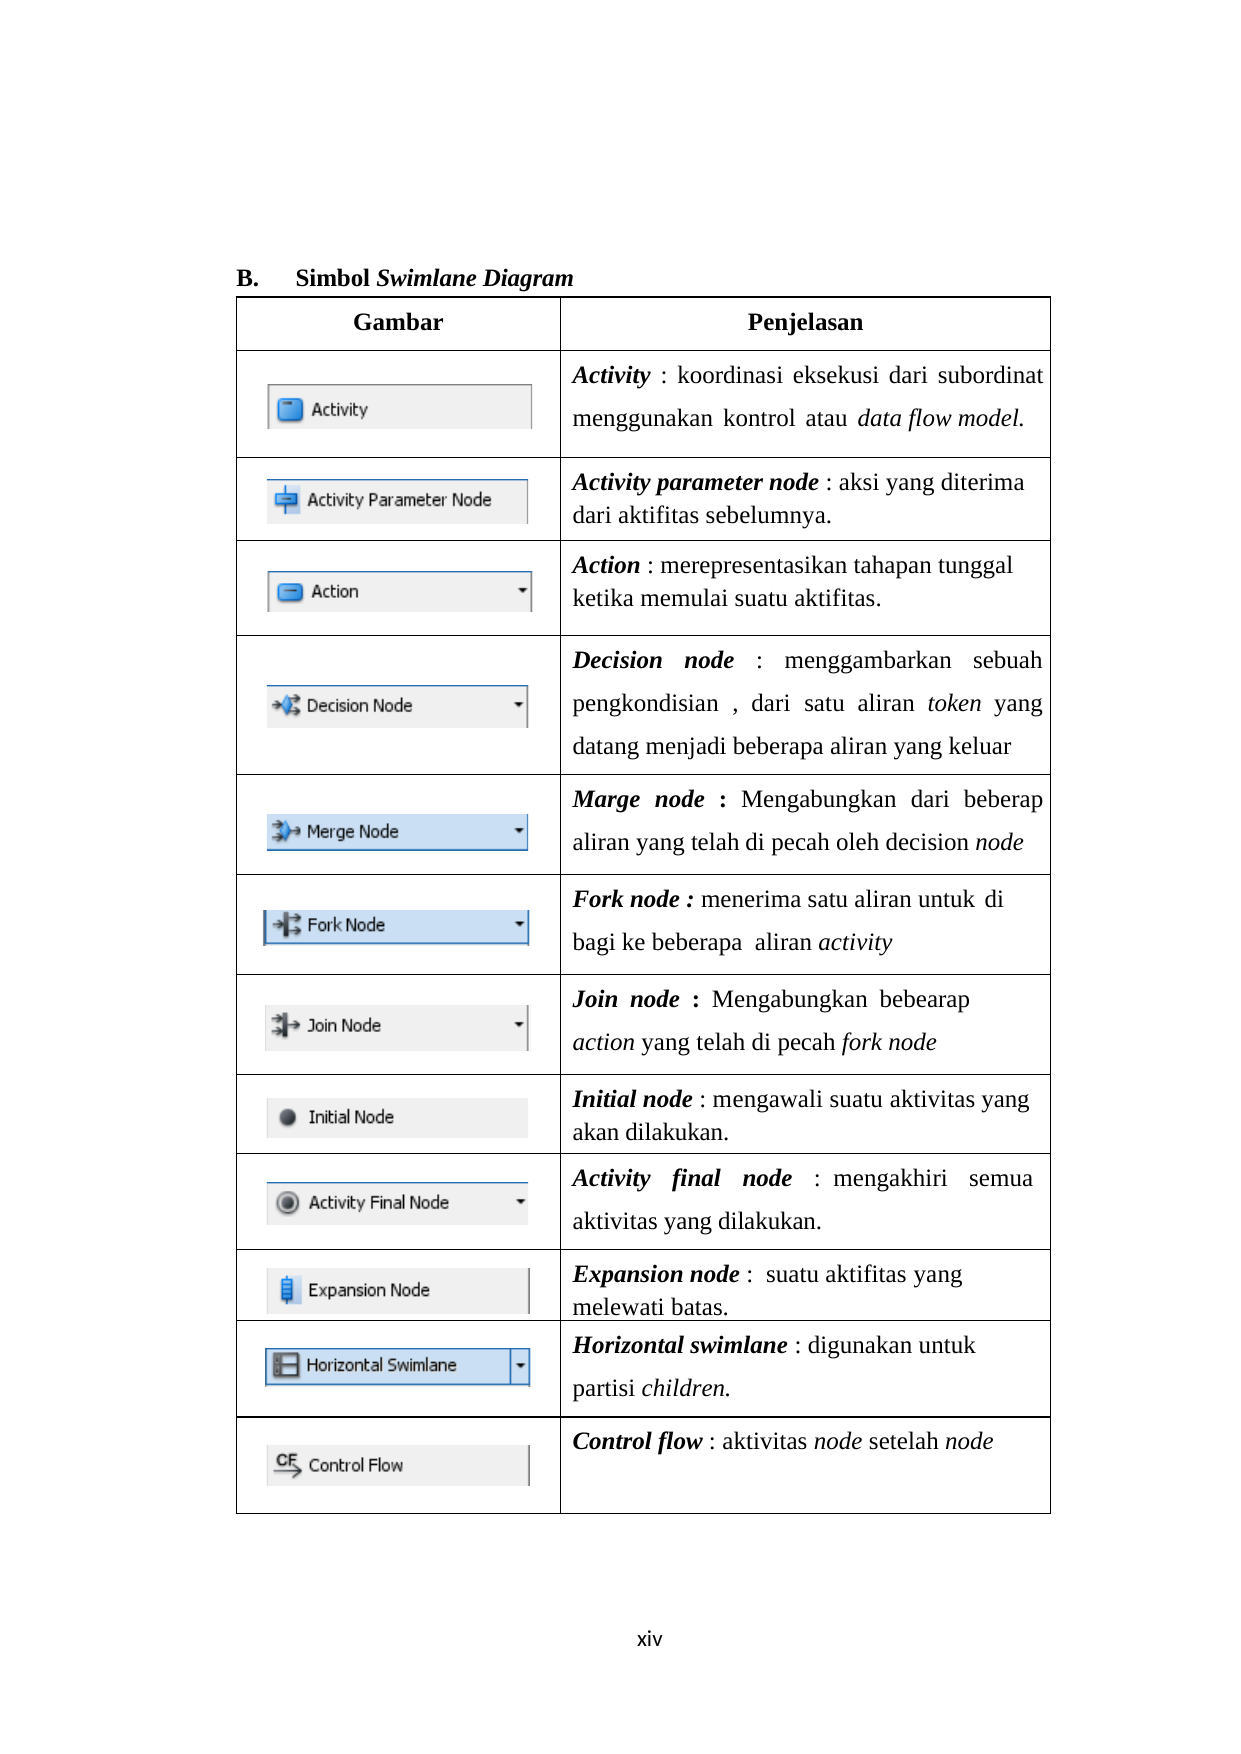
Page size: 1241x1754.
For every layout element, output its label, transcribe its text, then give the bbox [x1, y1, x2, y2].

table_cell [237, 975, 560, 1074]
table_cell Initial node : mengawali suatu aktivitas yang akan dilakukan. [561, 1075, 1050, 1153]
table_cell [237, 1321, 560, 1416]
table_cell [237, 1250, 560, 1320]
table_cell [237, 875, 560, 974]
table_cell Expansion node : suatu aktifitas yang melewati batas. [561, 1250, 1050, 1320]
table_cell [237, 541, 560, 634]
table_cell Marge node : Mengabungkan dari beberap aliran yang telah di pecah oleh decision node [561, 775, 1050, 874]
table_header Gambar [237, 298, 560, 350]
table_cell Horizontal swimlane : digunakan untuk partisi children. [561, 1321, 1050, 1416]
table_header Penjelasan [561, 298, 1050, 350]
table_cell Activity : koordinasi eksekusi dari subordinat menggunakan kontrol atau data flow model. [561, 351, 1050, 457]
table_cell [237, 1418, 560, 1513]
table_cell Activity final node : mengakhiri semua aktivitas yang dilakukan. [561, 1154, 1050, 1249]
table_cell [237, 775, 560, 874]
table_cell [237, 351, 560, 457]
table_cell [237, 458, 560, 540]
table_cell Control flow : aktivitas node setelah node yang lain selesai. [561, 1418, 1050, 1513]
table_cell Join node : Mengabungkan bebearap action yang telah di pecah fork node [561, 975, 1050, 1074]
table_cell Decision node : menggambarkan sebuah pengkondisian , dari satu aliran token yang datang menjadi beberapa aliran yang keluar [561, 636, 1050, 774]
table_cell Activity parameter node : aksi yang diterima dari aktifitas sebelumnya. [561, 458, 1050, 540]
table_cell [237, 636, 560, 774]
table_cell Action : merepresentasikan tahapan tunggal ketika memulai suatu aktifitas. [561, 541, 1050, 634]
table_cell [237, 1075, 560, 1153]
subtitle Simbol Swimlane Diagram [236, 263, 1063, 292]
table_cell Fork node : menerima satu aliran untuk di bagi ke beberapa aliran activity [561, 875, 1050, 974]
table_cell [237, 1154, 560, 1249]
